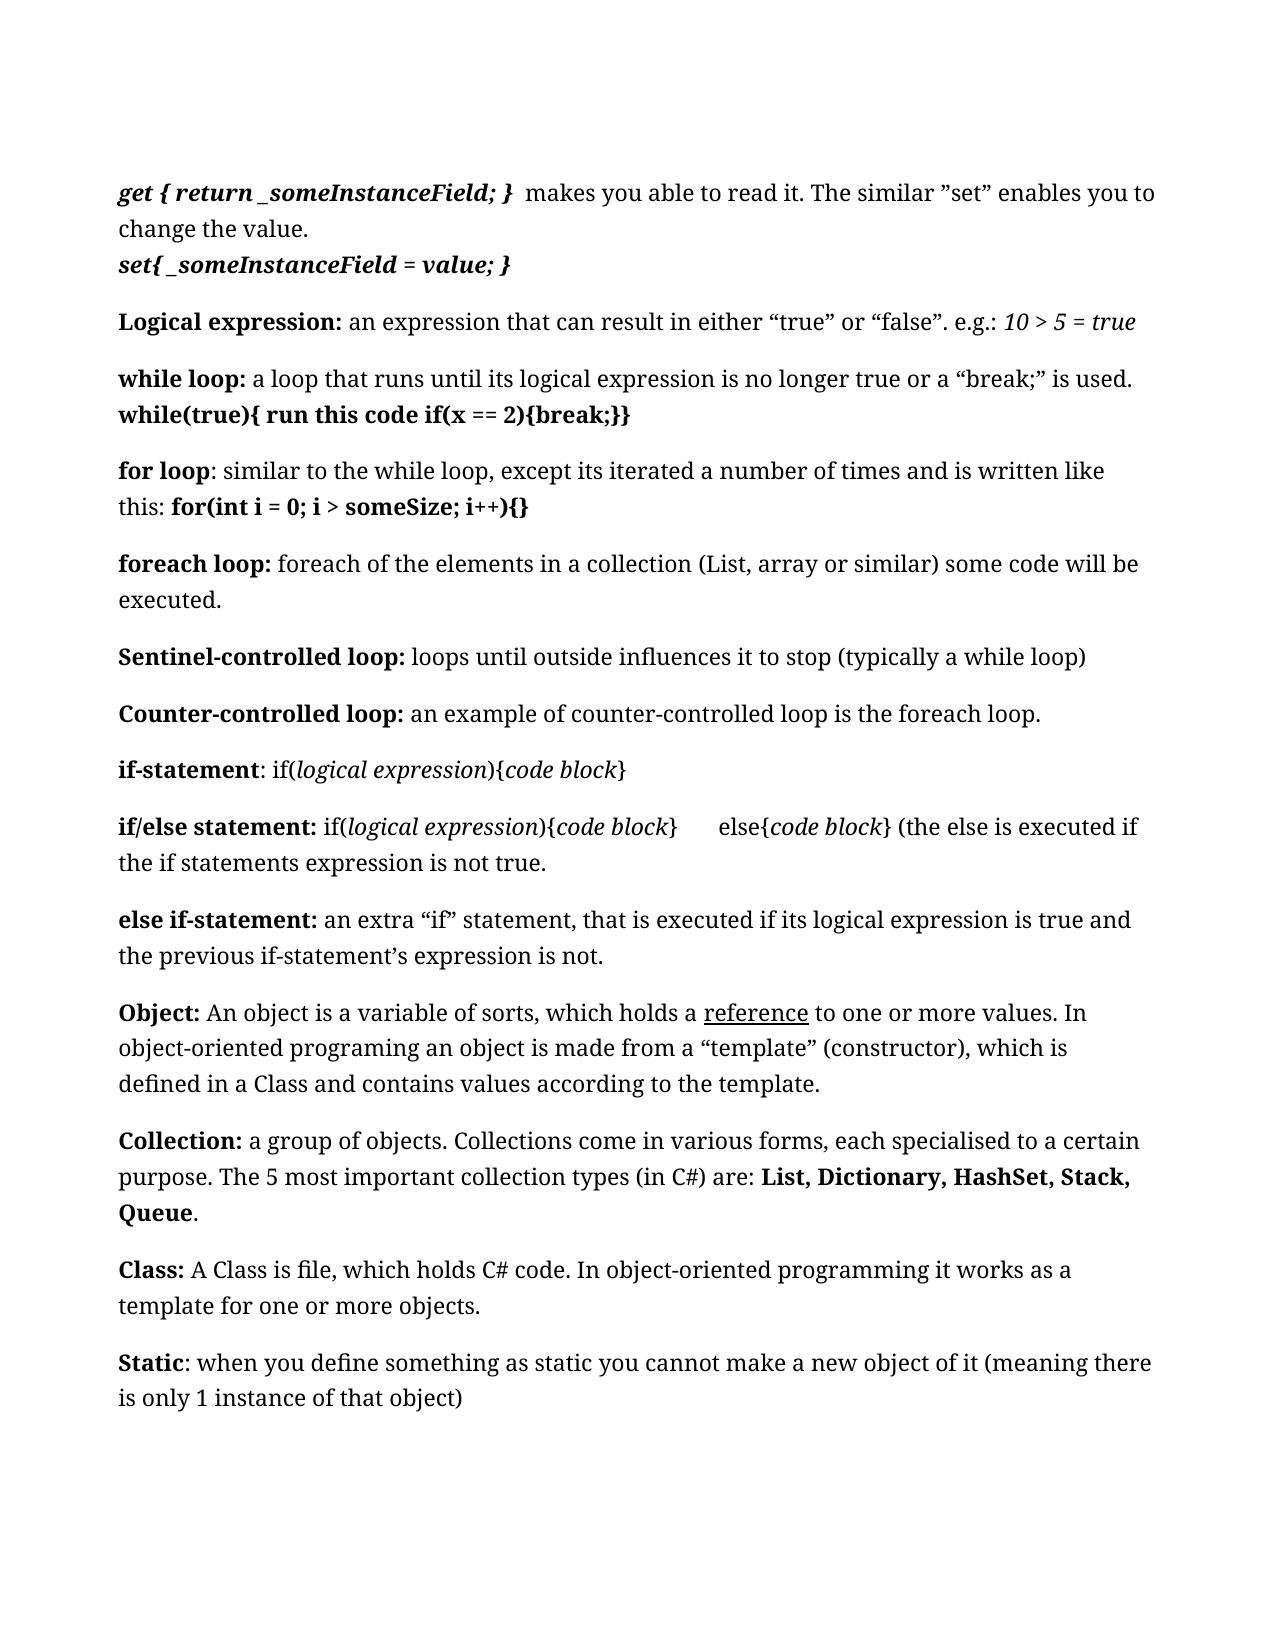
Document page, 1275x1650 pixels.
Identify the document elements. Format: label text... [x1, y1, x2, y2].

text if/else statement: if(logical expression){code block} else{code block} (the else is executed if the if statements expression is not true. [118, 811, 1157, 878]
text Collection: a group of objects. Collections come in various forms, each specialised to a certain purpose. The 5 most important collection types (in C#) are: List, Dictionary, HashSet, Stack, Queue. [118, 1125, 1157, 1228]
text else if-statement: an extra “if” statement, that is executed if its logical expression is true and the previous if-statement’s expression is not. [118, 904, 1157, 971]
text if-statement: if(logical expression){code block} [118, 754, 1157, 786]
text Logical expression: an expression that can result in either “true” or “false”. e.g.: 10 > 5 = true [118, 306, 1157, 337]
text Sentinel-controlled loop: loops until outside influences it to stop (typically a while loop) [118, 641, 1157, 672]
text Object: An object is a variable of sorts, which holds a reference to one or more values. In object-oriented programing an object is made from a “template” (constructor), which is defined in a Class and contains values according to the template. [118, 996, 1157, 1099]
text Class: A Class is file, which holds C# code. In object-oriented programming it works as a template for one or more objects. [118, 1254, 1157, 1321]
text while loop: a loop that runs until its logical expression is no longer true or a “break;” is used. while(true){ run this code if(x == 2){break;}} [118, 363, 1157, 430]
text Counter-controlled loop: an example of counter-controlled loop is the foreach loop. [118, 697, 1157, 729]
text for loop: similar to the while loop, except its iterated a number of times and is written like this: for(int i = 0; i > someSize; i++){} [118, 455, 1157, 522]
text get { return _someInstanceField; } makes you able to read it. The similar ”set” enables you to change the value. set{ _someInstanceField = value; } [118, 177, 1157, 280]
text Static: when you define something as static you cannot make a new object of it (meaning there is only 1 instance of that object) [118, 1346, 1157, 1414]
text foreach loop: foreach of the elements in a collection (List, array or similar) some code will be executed. [118, 548, 1157, 615]
